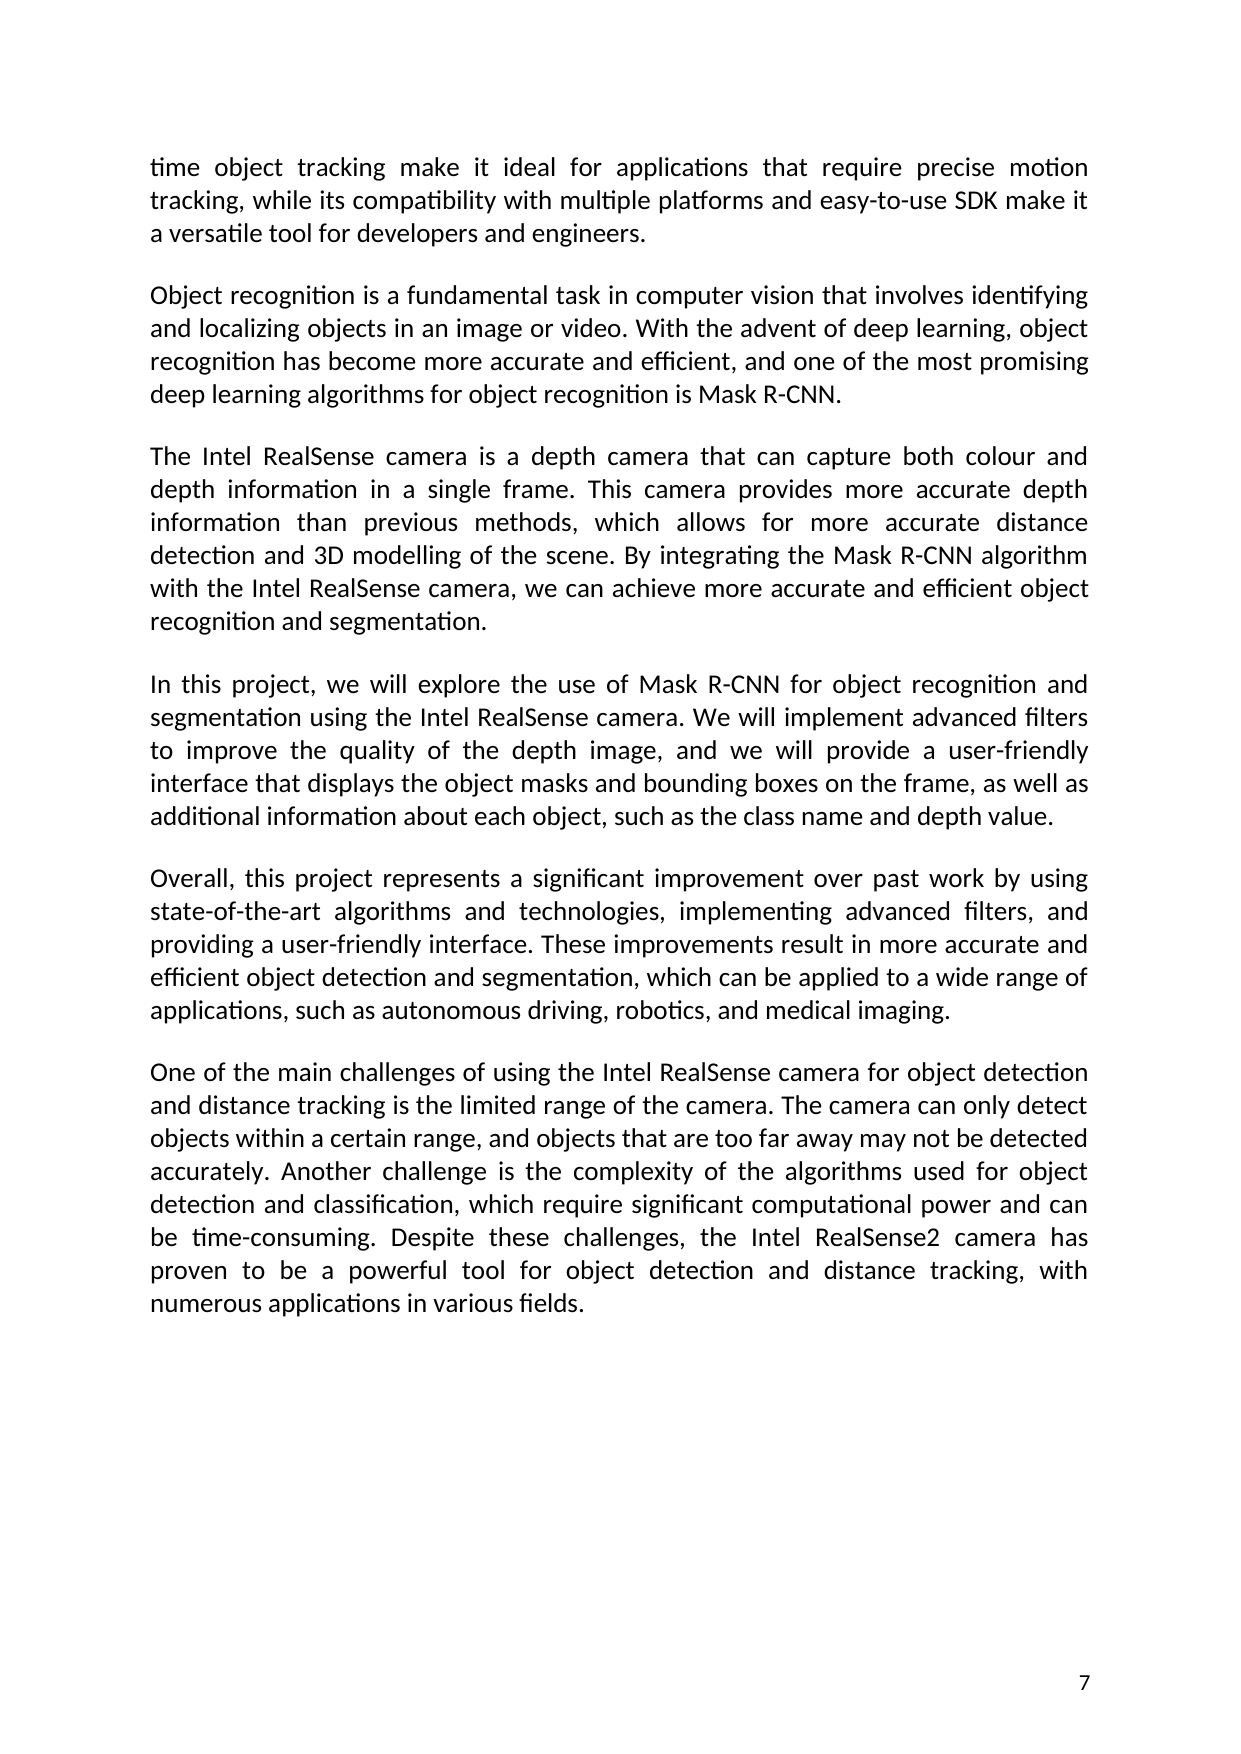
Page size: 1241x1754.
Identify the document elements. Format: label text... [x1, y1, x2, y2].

text In this project, we will explore the use of Mask R-CNN for object recognition and segmentation using the Intel RealSense camera. We will implement advanced filters to improve the quality of the depth image, and we will provide a user-friendly interface that displays the object masks and bounding boxes on the frame, as well as additional information about each object, such as the class name and depth value. [150, 667, 1090, 832]
text The Intel RealSense camera is a depth camera that can capture both colour and depth information in a single frame. This camera provides more accurate depth information than previous methods, which allows for more accurate distance detection and 3D modelling of the scene. By integrating the Mask R-CNN algorithm with the Intel RealSense camera, we can achieve more accurate and efficient object recognition and segmentation. [150, 439, 1090, 638]
text Overall, this project represents a significant improvement over past work by using state-of-the-art algorithms and technologies, implementing advanced filters, and providing a user-friendly interface. These improvements result in more accurate and efficient object detection and segmentation, which can be applied to a wide range of applications, such as autonomous driving, robotics, and medical imaging. [150, 861, 1090, 1026]
text One of the main challenges of using the Intel RealSense camera for object detection and distance tracking is the limited range of the camera. The camera can only detect objects within a certain range, and objects that are too far away may not be detected accurately. Another challenge is the complexity of the algorithms used for object detection and classification, which require significant computational power and can be time-consuming. Despite these challenges, the Intel RealSense2 camera has proven to be a powerful tool for object detection and distance tracking, with numerous applications in various fields. [150, 1055, 1090, 1319]
text Object recognition is a fundamental task in computer vision that involves identifying and localizing objects in an image or video. With the advent of deep learning, object recognition has become more accurate and efficient, and one of the most promising deep learning algorithms for object recognition is Mask R-CNN. [150, 278, 1090, 410]
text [150, 150, 1090, 249]
